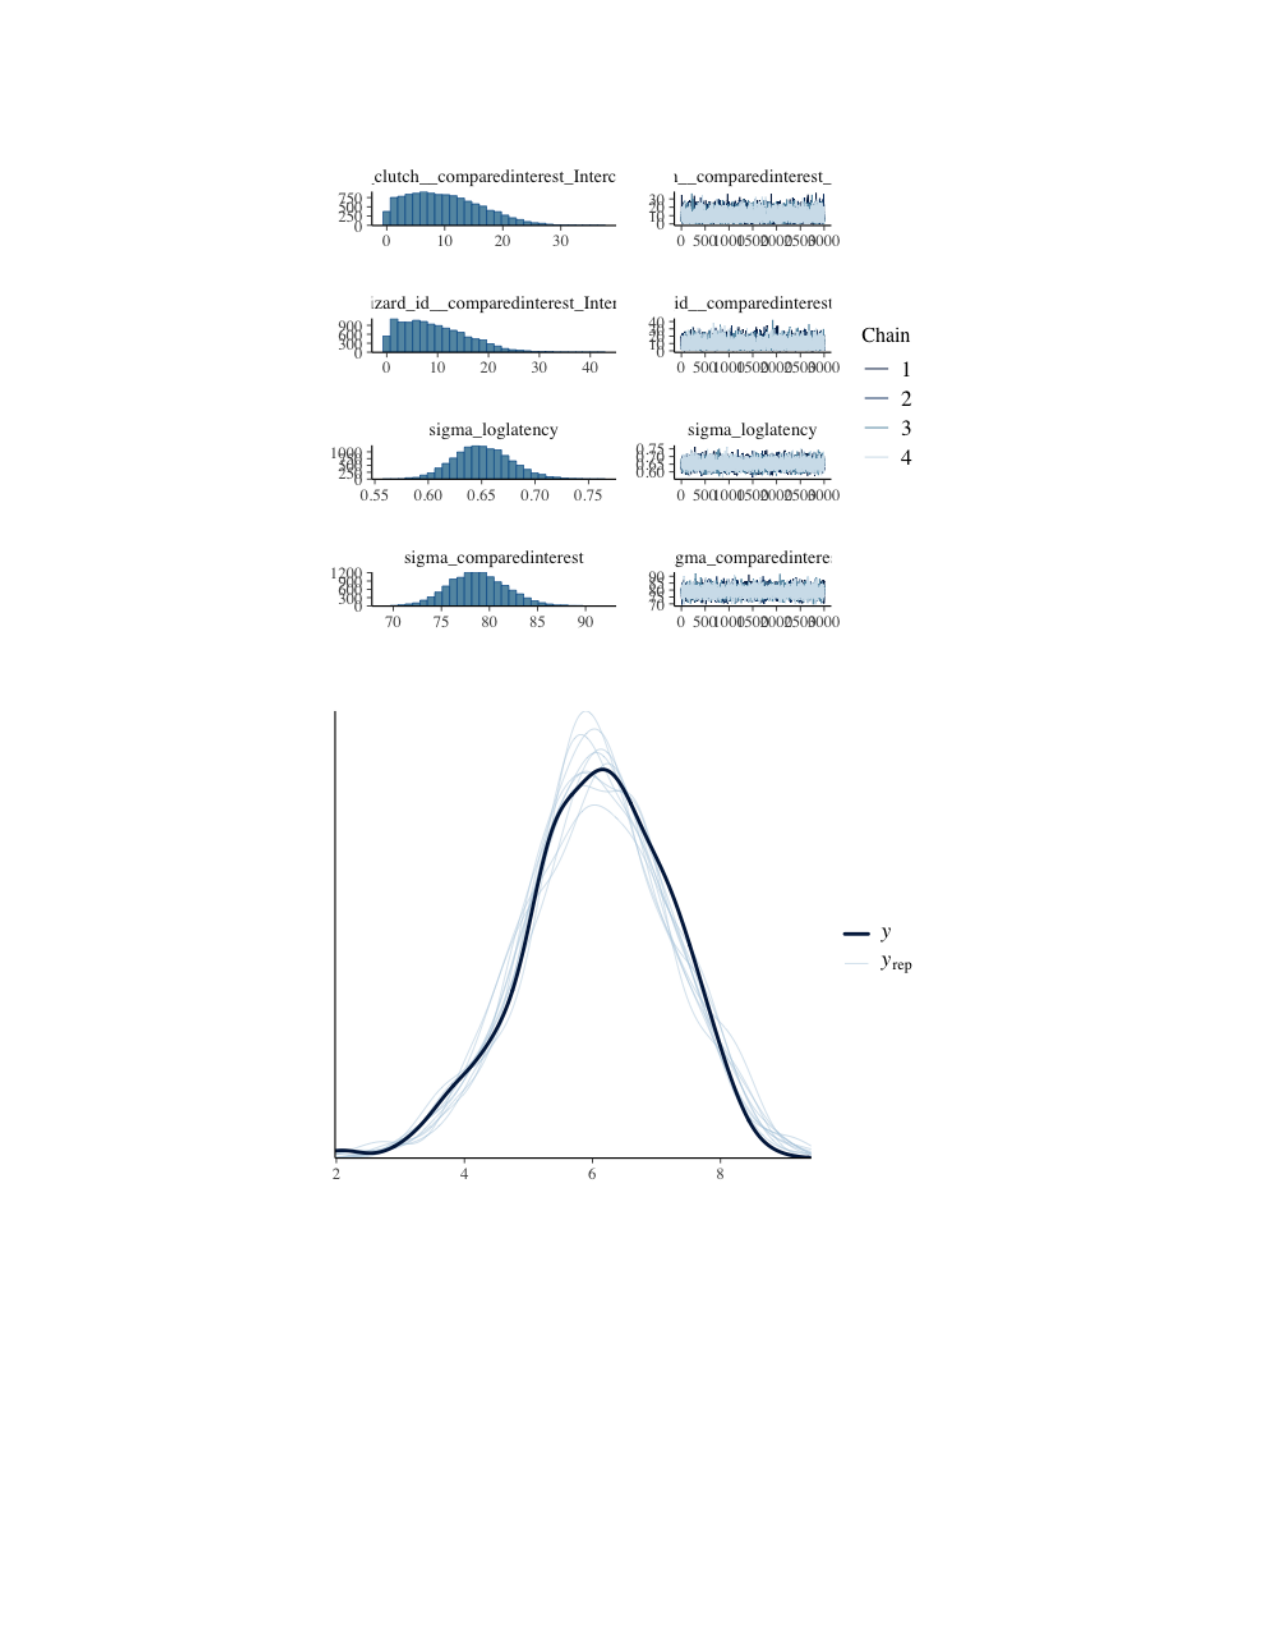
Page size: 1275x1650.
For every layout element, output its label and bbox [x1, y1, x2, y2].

table_cell [139, 702, 1114, 1254]
picture [320, 702, 933, 1192]
table_cell [139, 150, 1114, 702]
picture [320, 150, 933, 640]
